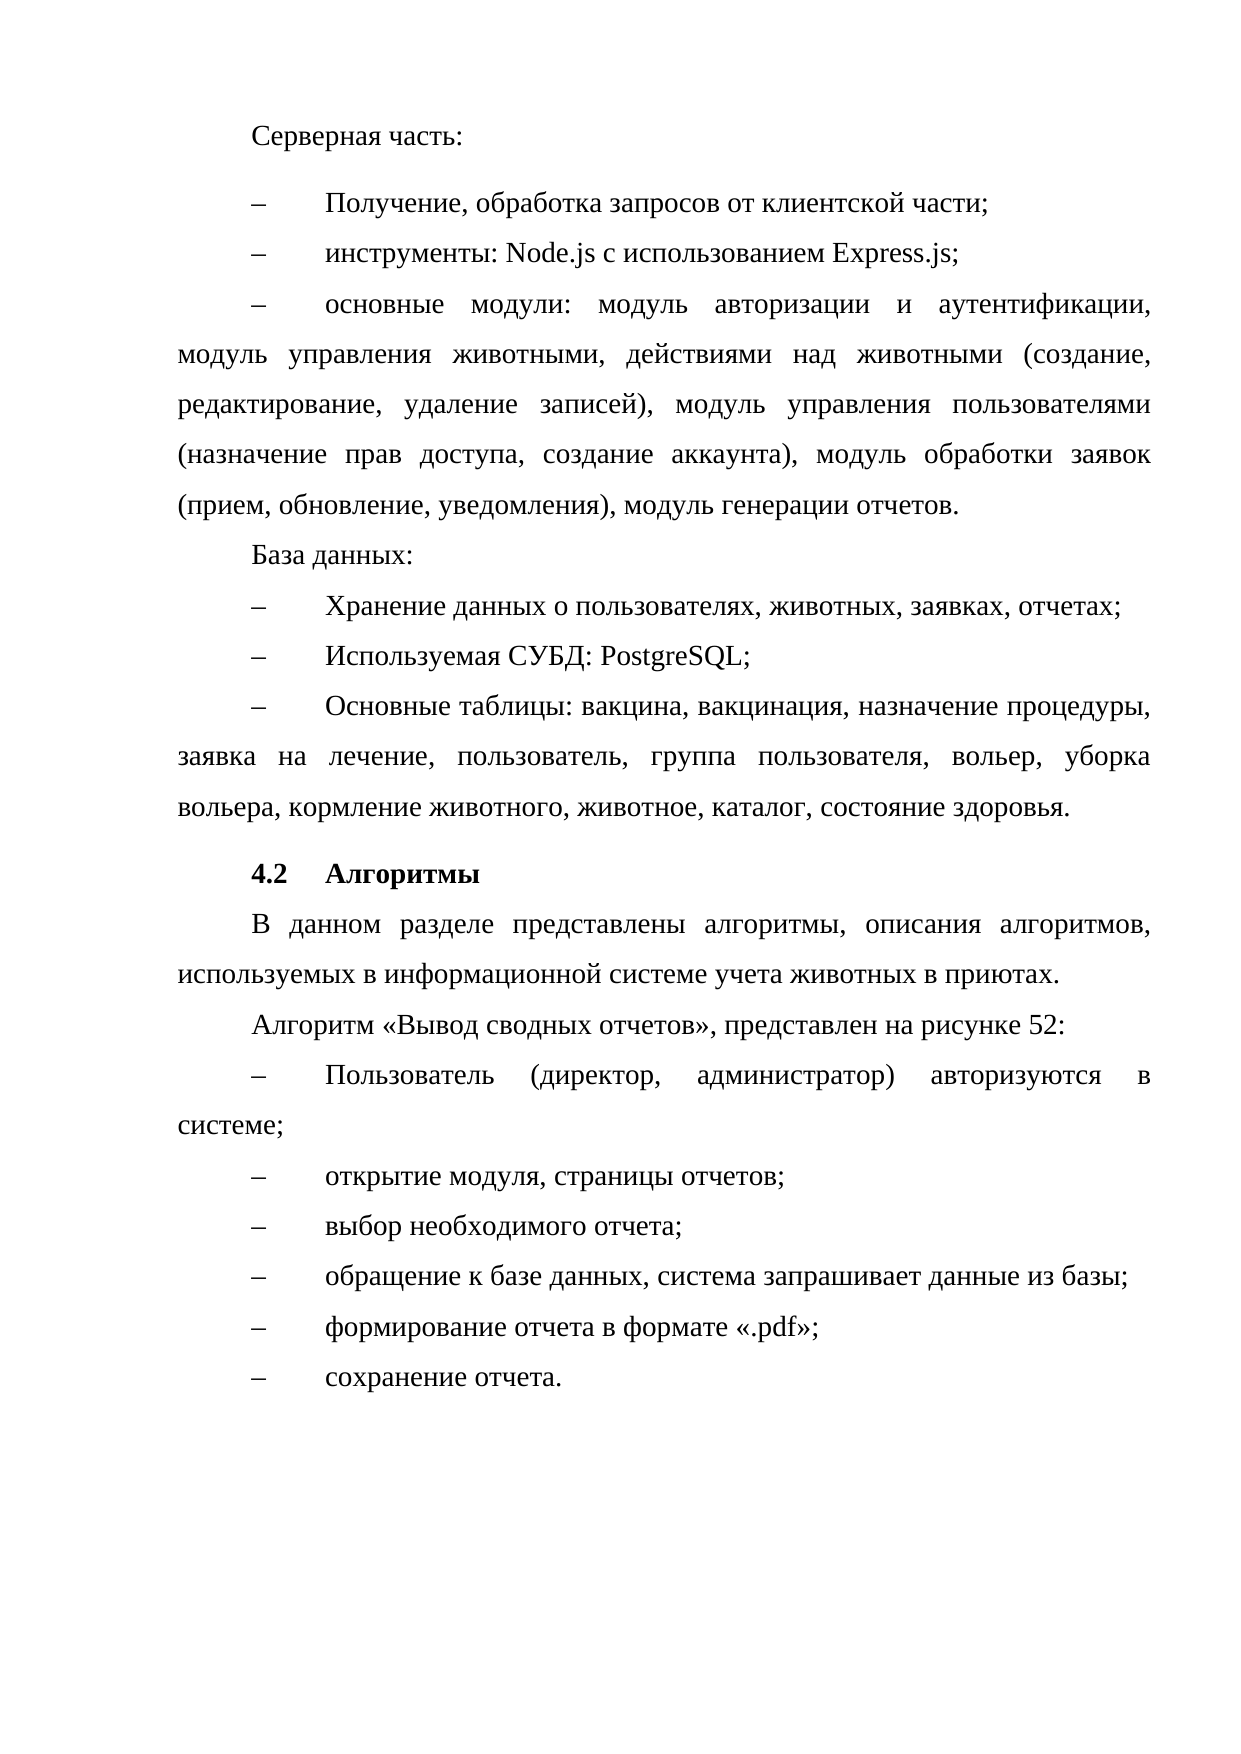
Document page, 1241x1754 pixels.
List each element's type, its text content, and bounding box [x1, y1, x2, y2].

list Основные таблицы: вакцина, вакцинация, назначение процедуры, заявка на лечение, пользователь, группа пользователя, вольер, уборка вольера, кормление животного, животное, каталог, состояние здоровья. [177, 688, 1152, 822]
list Алгоритм «Вывод сводных отчетов», представлен на рисунке 52: [177, 1007, 1152, 1040]
list выбор необходимого отчета; [177, 1208, 1152, 1242]
list В данном разделе представлены алгоритмы, описания алгоритмов, используемых в информационной системе учета животных в приютах. [177, 906, 1152, 990]
list Пользователь (директор, администратор) авторизуются в системе; [177, 1057, 1152, 1141]
list формирование отчета в формате «.pdf»; [177, 1309, 1152, 1342]
subtitle Алгоритмы [177, 856, 1152, 889]
text Серверная часть: [177, 118, 1152, 152]
list Получение, обработка запросов от клиентской части; [177, 185, 1152, 219]
list инструменты: Node.js с использованием Express.js; [177, 235, 1152, 269]
list Хранение данных о пользователях, животных, заявках, отчетах; [177, 588, 1152, 621]
list основные модули: модуль авторизации и аутентификации, модуль управления животными, действиями над животными (создание, редактирование, удаление записей), модуль управления пользователями (назначение прав доступа, создание аккаунта), модуль обработки заявок (прием, обновление, уведомления), модуль генерации отчетов. [177, 286, 1152, 521]
list База данных: [251, 537, 1152, 571]
list Используемая СУБД: PostgreSQL; [177, 638, 1152, 671]
list обращение к базе данных, система запрашивает данные из базы; [177, 1258, 1152, 1292]
list открытие модуля, страницы отчетов; [177, 1158, 1152, 1191]
list сохранение отчета. [177, 1359, 1152, 1392]
